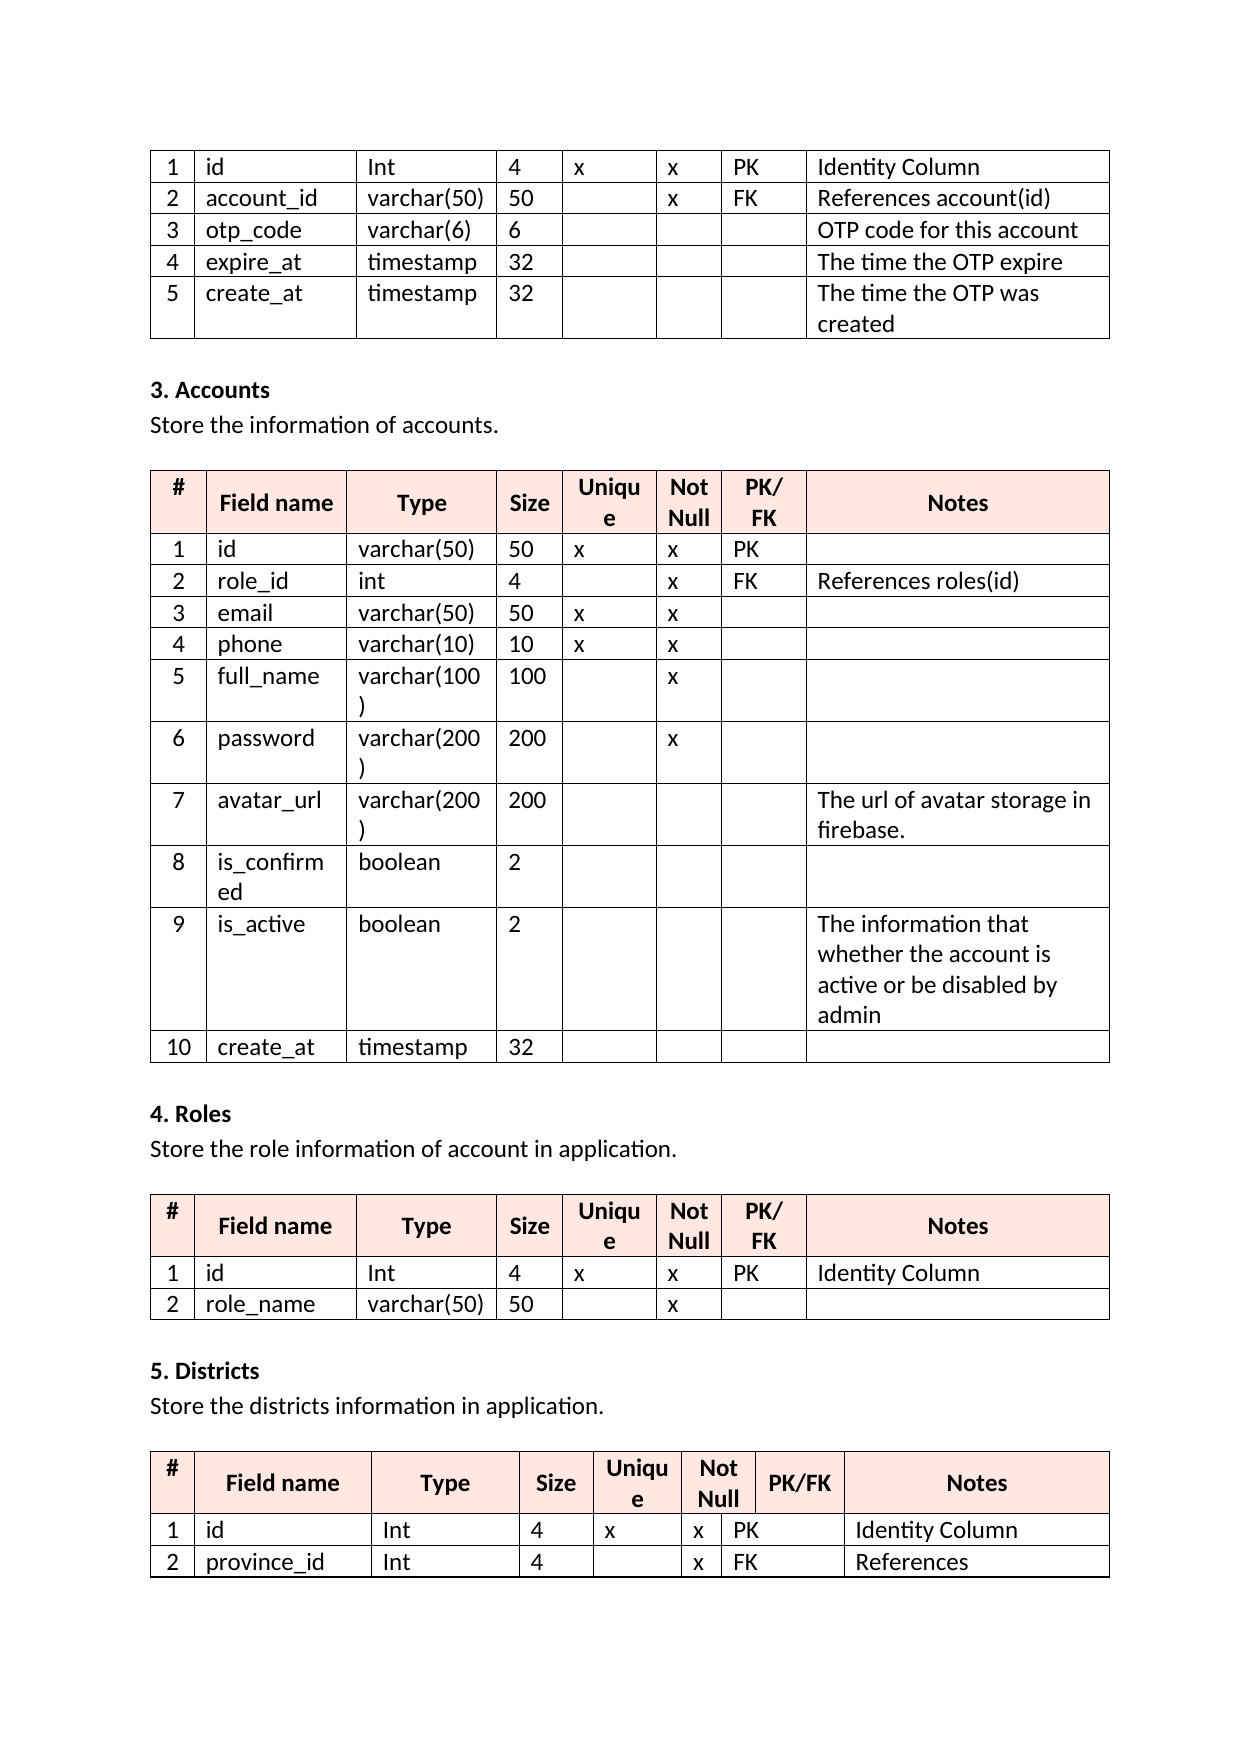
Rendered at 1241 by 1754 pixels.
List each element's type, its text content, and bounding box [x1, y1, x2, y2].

table_cell 4 [151, 628, 206, 659]
table_cell role_name [195, 1289, 356, 1319]
table_header Unique [594, 1452, 681, 1513]
table_cell varchar(200) [347, 722, 496, 783]
table_cell province_id [195, 1546, 371, 1576]
table_cell PK [722, 151, 806, 182]
table_cell [807, 628, 1109, 659]
table_cell PK [722, 1514, 844, 1545]
table_cell [807, 660, 1109, 721]
table_cell timestamp [357, 277, 496, 338]
table_cell 5 [151, 660, 206, 721]
table_header Unique [563, 1195, 656, 1256]
table_cell id [195, 1514, 371, 1545]
table_cell [563, 214, 656, 245]
table_header Not Null [657, 471, 721, 532]
table_cell 50 [497, 597, 562, 627]
table_cell 200 [497, 784, 562, 845]
table_cell 4 [151, 246, 194, 276]
table_cell 200 [497, 722, 562, 783]
table_cell References roles(id) [807, 565, 1109, 596]
table_cell [657, 784, 721, 845]
table_header Field name [195, 1452, 371, 1513]
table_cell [845, 1546, 1109, 1576]
table_header # [151, 471, 206, 532]
table_cell 50 [497, 534, 562, 564]
table_cell 4 [497, 565, 562, 596]
table_cell 32 [497, 277, 562, 338]
table_cell [807, 597, 1109, 627]
table_cell 5 [151, 277, 194, 338]
table_header Not Null [682, 1452, 755, 1513]
table_cell int [347, 565, 496, 596]
table_header Type [372, 1452, 519, 1513]
table_cell [722, 784, 806, 845]
table_header Notes [807, 1195, 1109, 1256]
table_cell x [682, 1514, 721, 1545]
table_header Field name [195, 1195, 356, 1256]
table_cell email [207, 597, 346, 627]
table_cell 2 [151, 565, 206, 596]
table_cell 1 [151, 151, 194, 182]
table_cell [807, 534, 1109, 564]
table_header PK/FK [722, 1195, 806, 1256]
table_cell [563, 565, 656, 596]
table_cell [722, 908, 806, 1030]
table_header PK/FK [722, 471, 806, 532]
table_cell [722, 846, 806, 907]
text 4. Roles [150, 1098, 1090, 1128]
table_header Field name [207, 471, 346, 532]
table_cell Int [357, 1257, 496, 1287]
table_cell x [563, 1257, 656, 1287]
text 5. Districts [150, 1355, 1090, 1386]
table_cell [807, 1289, 1109, 1319]
text Store the role information of account in application. [150, 1133, 1090, 1163]
table_cell [657, 908, 721, 1030]
table_cell password [207, 722, 346, 783]
table_cell [563, 908, 656, 1030]
table_cell 32 [497, 246, 562, 276]
table_cell varchar(50) [347, 597, 496, 627]
table_cell [657, 1031, 721, 1062]
table_header # [151, 1195, 194, 1256]
table_cell x [657, 722, 721, 783]
table_cell 2 [497, 846, 562, 907]
table_header # [151, 1452, 194, 1513]
table_cell 4 [497, 151, 562, 182]
table_cell boolean [347, 846, 496, 907]
table_cell FK [722, 183, 806, 213]
table_cell x [657, 565, 721, 596]
table_cell [722, 628, 806, 659]
table_header Not Null [657, 1195, 721, 1256]
table_cell x [657, 597, 721, 627]
table_cell x [657, 534, 721, 564]
table_cell [722, 214, 806, 245]
table_cell 10 [151, 1031, 206, 1062]
table_cell PK [722, 1257, 806, 1287]
table_cell [722, 277, 806, 338]
table_cell role_id [207, 565, 346, 596]
table_cell 3 [151, 214, 194, 245]
table_cell x [682, 1546, 721, 1576]
table_cell PK [722, 534, 806, 564]
table_cell x [594, 1514, 681, 1545]
table_cell x [657, 628, 721, 659]
table_cell account_id [195, 183, 356, 213]
table_cell Int [372, 1546, 519, 1576]
table_cell 8 [151, 846, 206, 907]
table_cell x [563, 534, 656, 564]
table_cell [722, 597, 806, 627]
table_cell [657, 277, 721, 338]
table_cell [722, 1031, 806, 1062]
table_header Unique [563, 471, 656, 532]
table_cell is_confirmed [207, 846, 346, 907]
text Store the districts information in application. [150, 1390, 1090, 1421]
table_cell [563, 1289, 656, 1319]
text 3. Accounts [150, 374, 1090, 405]
table_cell [594, 1546, 681, 1576]
table_cell [722, 1289, 806, 1319]
table_cell OTP code for this account [807, 214, 1109, 245]
table_cell varchar(100) [347, 660, 496, 721]
table_cell Int [372, 1514, 519, 1545]
table_cell Identity Column [807, 1257, 1109, 1287]
table_cell 50 [497, 183, 562, 213]
table_cell timestamp [357, 246, 496, 276]
table_cell x [657, 660, 721, 721]
table_cell 6 [497, 214, 562, 245]
table_cell avatar_url [207, 784, 346, 845]
table_cell [657, 846, 721, 907]
table_cell 7 [151, 784, 206, 845]
table_cell 4 [520, 1514, 593, 1545]
table_cell x [563, 597, 656, 627]
table_cell boolean [347, 908, 496, 1030]
table_cell FK [722, 565, 806, 596]
table_cell 50 [497, 1289, 562, 1319]
table_cell FK [722, 1546, 844, 1576]
table_cell [563, 722, 656, 783]
table_cell varchar(10) [347, 628, 496, 659]
table_cell 1 [151, 1257, 194, 1287]
table_cell 2 [497, 908, 562, 1030]
table_cell x [563, 151, 656, 182]
table_header Size [497, 471, 562, 532]
table_cell [563, 183, 656, 213]
table_cell varchar(200) [347, 784, 496, 845]
table_cell [563, 846, 656, 907]
table_cell 2 [151, 1546, 194, 1576]
table_header Size [520, 1452, 593, 1513]
table_cell Identity Column [845, 1514, 1109, 1545]
table_cell 4 [520, 1546, 593, 1576]
table_header Size [497, 1195, 562, 1256]
table_cell [657, 246, 721, 276]
table_cell The time the OTP was created [807, 277, 1109, 338]
table_cell varchar(50) [347, 534, 496, 564]
table_cell [563, 277, 656, 338]
table_cell x [657, 183, 721, 213]
table_cell x [657, 151, 721, 182]
table_cell The information that whether the account is active or be disabled by admin [807, 908, 1109, 1030]
table_cell The time the OTP expire [807, 246, 1109, 276]
table_cell create_at [195, 277, 356, 338]
table_cell Identity Column [807, 151, 1109, 182]
table_cell 2 [151, 183, 194, 213]
table_cell [807, 722, 1109, 783]
table_cell x [657, 1289, 721, 1319]
table_header PK/FK [756, 1452, 844, 1513]
table_cell timestamp [347, 1031, 496, 1062]
table_cell 32 [497, 1031, 562, 1062]
table_cell create_at [207, 1031, 346, 1062]
table_cell id [195, 1257, 356, 1287]
table_cell [563, 246, 656, 276]
table_cell 9 [151, 908, 206, 1030]
table_cell [563, 1031, 656, 1062]
table_cell expire_at [195, 246, 356, 276]
table_cell [722, 660, 806, 721]
table_cell id [195, 151, 356, 182]
table_cell 4 [497, 1257, 562, 1287]
table_cell References account(id) [807, 183, 1109, 213]
table_cell phone [207, 628, 346, 659]
table_cell varchar(50) [357, 183, 496, 213]
table_cell [722, 246, 806, 276]
table_cell [563, 660, 656, 721]
table_cell [807, 1031, 1109, 1062]
table_cell [722, 722, 806, 783]
table_header Type [357, 1195, 496, 1256]
table_cell is_active [207, 908, 346, 1030]
table_cell [563, 784, 656, 845]
table_cell 10 [497, 628, 562, 659]
table_cell 2 [151, 1289, 194, 1319]
table_cell 100 [497, 660, 562, 721]
table_header Type [347, 471, 496, 532]
table_cell full_name [207, 660, 346, 721]
table_cell varchar(6) [357, 214, 496, 245]
table_cell varchar(50) [357, 1289, 496, 1319]
table_cell 6 [151, 722, 206, 783]
table_cell 1 [151, 534, 206, 564]
table_header Notes [845, 1452, 1109, 1513]
table_cell x [563, 628, 656, 659]
table_cell [657, 214, 721, 245]
table_header Notes [807, 471, 1109, 532]
table_cell [807, 846, 1109, 907]
text Store the information of accounts. [150, 409, 1090, 440]
table_cell Int [357, 151, 496, 182]
table_cell 3 [151, 597, 206, 627]
table_cell x [657, 1257, 721, 1287]
table_cell 1 [151, 1514, 194, 1545]
table_cell otp_code [195, 214, 356, 245]
table_cell The url of avatar storage in firebase. [807, 784, 1109, 845]
table_cell id [207, 534, 346, 564]
